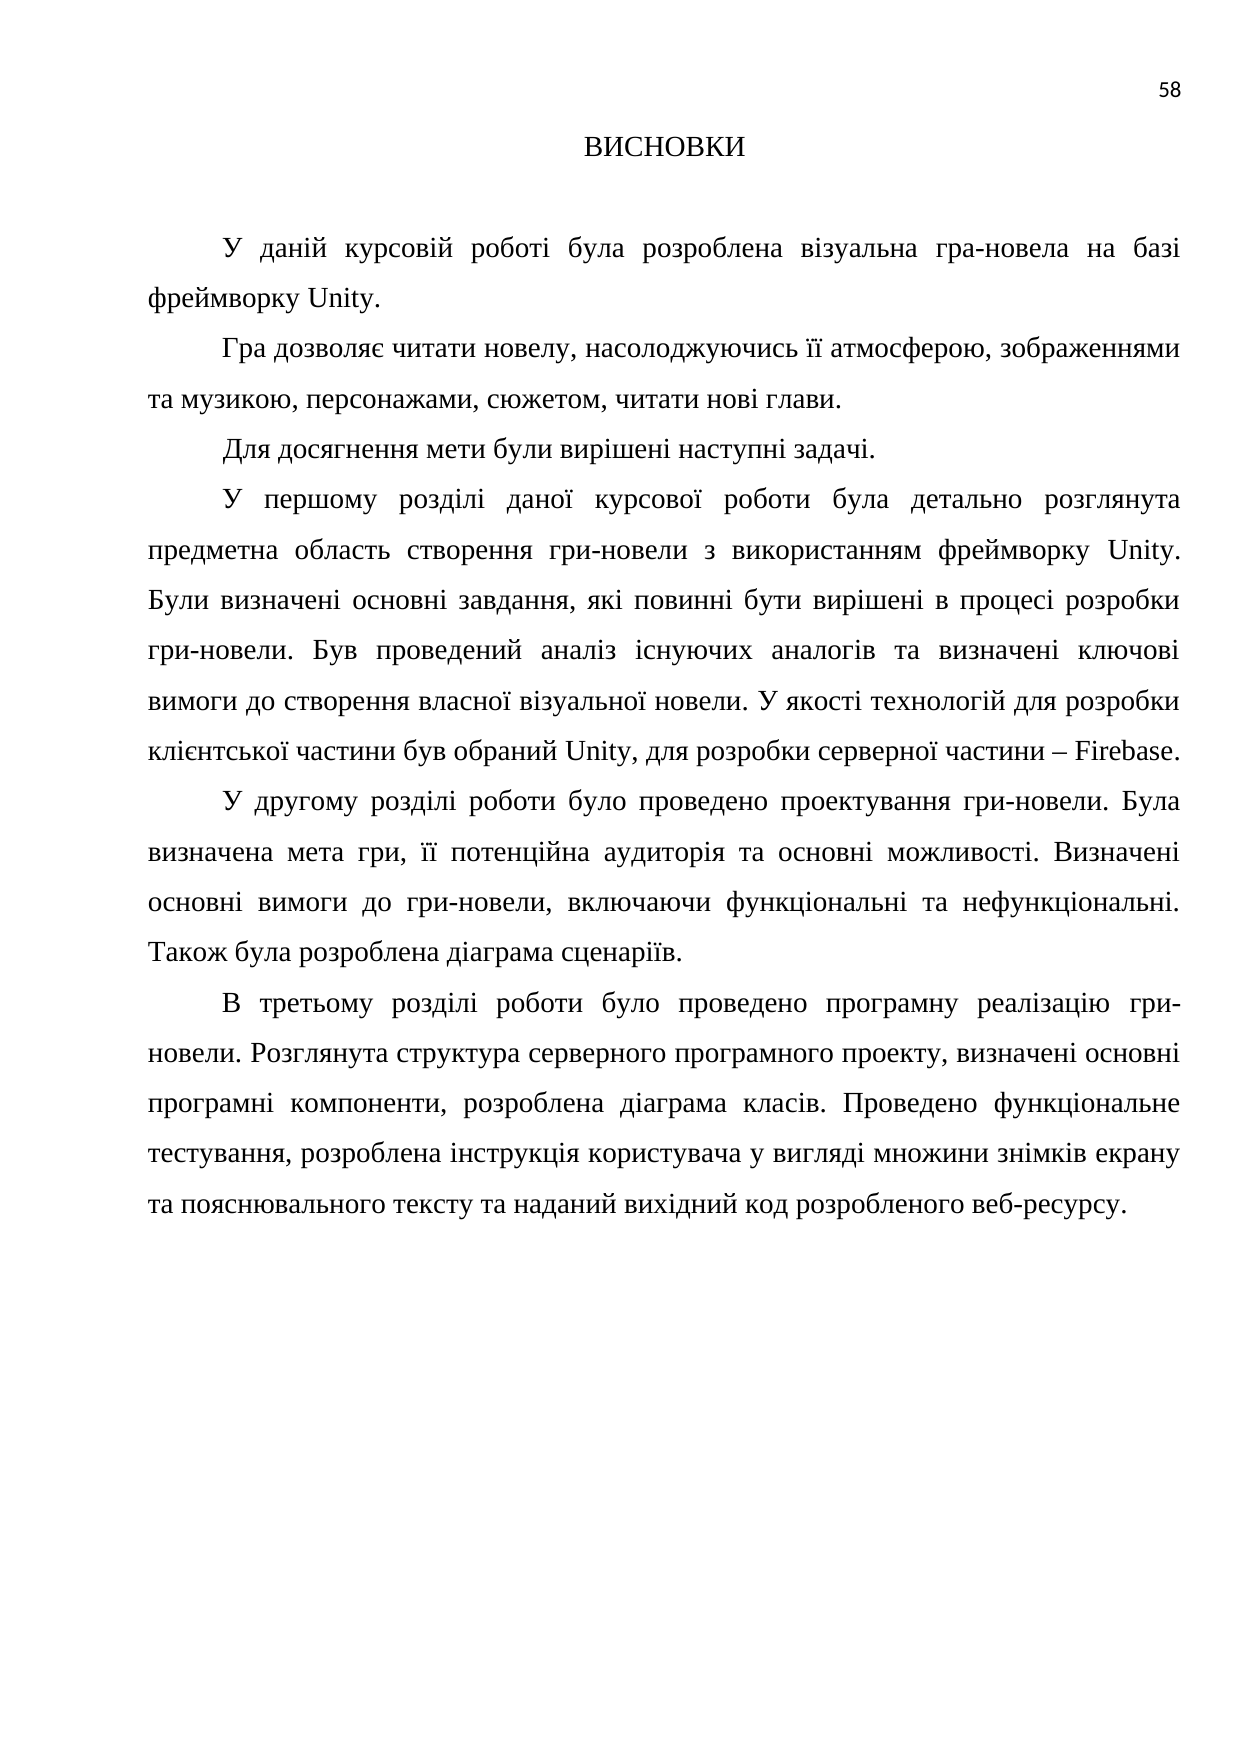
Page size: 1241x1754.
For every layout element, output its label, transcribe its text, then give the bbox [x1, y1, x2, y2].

subtitle ВИСНОВКИ [148, 129, 1181, 163]
text Для досягнення мети були вирішені наступні задачі. [148, 431, 1181, 465]
text Гра дозволяє читати новелу, насолоджуючись її атмосферою, зображеннями та музикою, персонажами, сюжетом, читати нові глави. [148, 331, 1181, 414]
text У даній курсовій роботі була розроблена візуальна гра-новела на базі фреймворку Unity. [148, 230, 1181, 314]
text У першому розділі даної курсової роботи була детально розглянута предметна область створення гри-новели з використанням фреймворку Unity. Були визначені основні завдання, які повинні бути вирішені в процесі розробки гри-новели. Був проведений аналіз існуючих аналогів та визначені ключові вимоги до створення власної візуальної новели. У якості технологій для розробки клієнтської частини був обраний Unity, для розробки серверної частини – Firebase. [148, 482, 1181, 767]
text В третьому розділі роботи було проведено програмну реалізацію гри-новели. Розглянута структура серверного програмного проекту, визначені основні програмні компоненти, розроблена діаграма класів. Проведено функціональне тестування, розроблена інструкція користувача у вигляді множини знімків екрану та пояснювального тексту та наданий вихідний код розробленого веб-ресурсу. [148, 985, 1181, 1219]
text У другому розділі роботи було проведено проектування гри-новели. Була визначена мета гри, її потенційна аудиторія та основні можливості. Визначені основні вимоги до гри-новели, включаючи функціональні та нефункціональні. Також була розроблена діаграма сценаріїв. [148, 783, 1181, 968]
